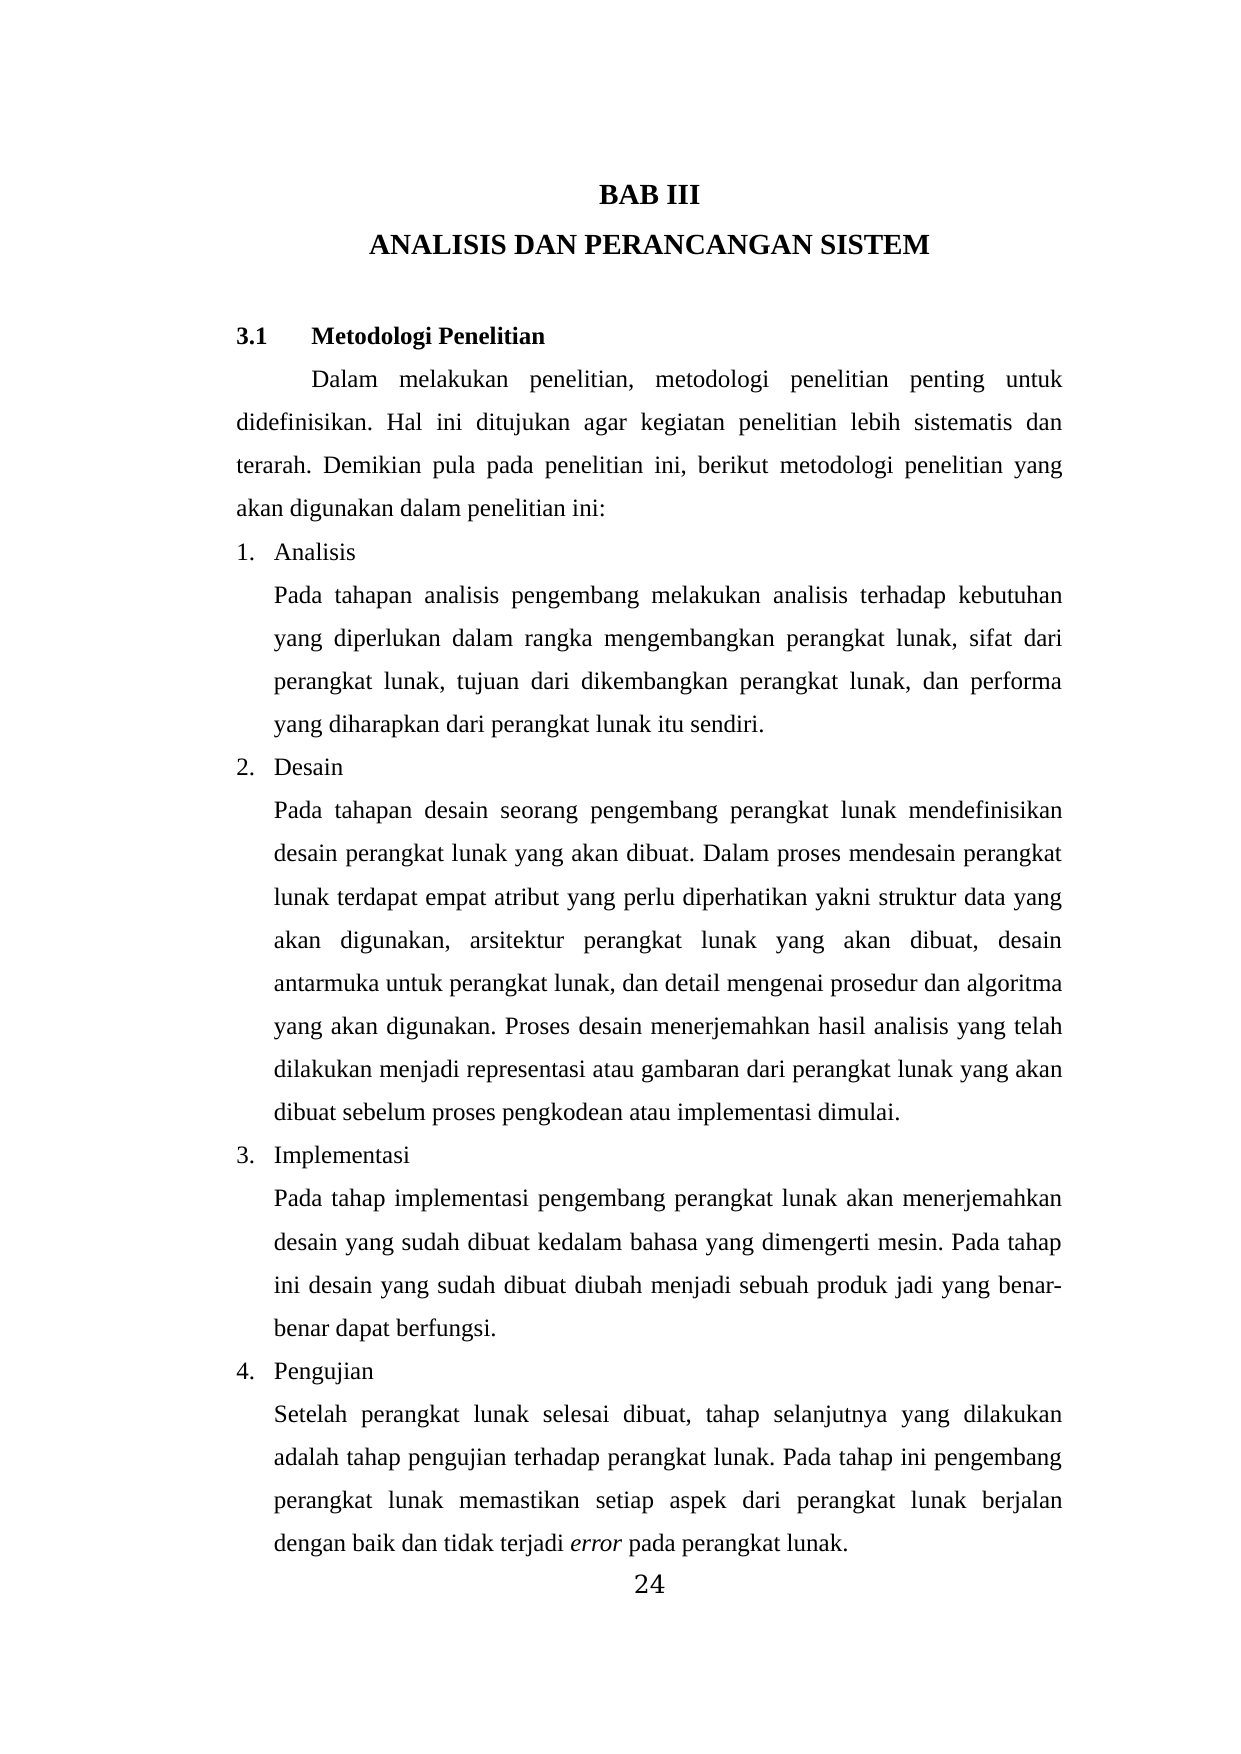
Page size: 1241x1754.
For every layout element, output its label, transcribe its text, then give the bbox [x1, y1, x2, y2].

list Implementasi [236, 1140, 1063, 1169]
list Pengujian [236, 1356, 1063, 1385]
list Dalam melakukan penelitian, metodologi penelitian penting untuk didefinisikan. Hal ini ditujukan agar kegiatan penelitian lebih sistematis dan terarah. Demikian pula pada penelitian ini, berikut metodologi penelitian yang akan digunakan dalam penelitian ini: [236, 364, 1063, 522]
list Metodologi Penelitian [236, 321, 1063, 350]
text BAB III [236, 177, 1063, 211]
list Analisis [236, 537, 1063, 565]
list Pada tahap implementasi pengembang perangkat lunak akan menerjemahkan desain yang sudah dibuat kedalam bahasa yang dimengerti mesin. Pada tahap ini desain yang sudah dibuat diubah menjadi sebuah produk jadi yang benar-benar dapat berfungsi. [274, 1183, 1063, 1342]
text ANALISIS DAN PERANCANGAN SISTEM [236, 227, 1063, 261]
list Pada tahapan analisis pengembang melakukan analisis terhadap kebutuhan yang diperlukan dalam rangka mengembangkan perangkat lunak, sifat dari perangkat lunak, tujuan dari dikembangkan perangkat lunak, dan performa yang diharapkan dari perangkat lunak itu sendiri. [274, 580, 1063, 738]
list Pada tahapan desain seorang pengembang perangkat lunak mendefinisikan desain perangkat lunak yang akan dibuat. Dalam proses mendesain perangkat lunak terdapat empat atribut yang perlu diperhatikan yakni struktur data yang akan digunakan, arsitektur perangkat lunak yang akan dibuat, desain antarmuka untuk perangkat lunak, dan detail mengenai prosedur dan algoritma yang akan digunakan. Proses desain menerjemahkan hasil analisis yang telah dilakukan menjadi representasi atau gambaran dari perangkat lunak yang akan dibuat sebelum proses pengkodean atau implementasi dimulai. [274, 795, 1063, 1126]
list Desain [236, 752, 1063, 781]
list Setelah perangkat lunak selesai dibuat, tahap selanjutnya yang dilakukan adalah tahap pengujian terhadap perangkat lunak. Pada tahap ini pengembang perangkat lunak memastikan setiap aspek dari perangkat lunak berjalan dengan baik dan tidak terjadi error pada perangkat lunak. [274, 1399, 1063, 1557]
